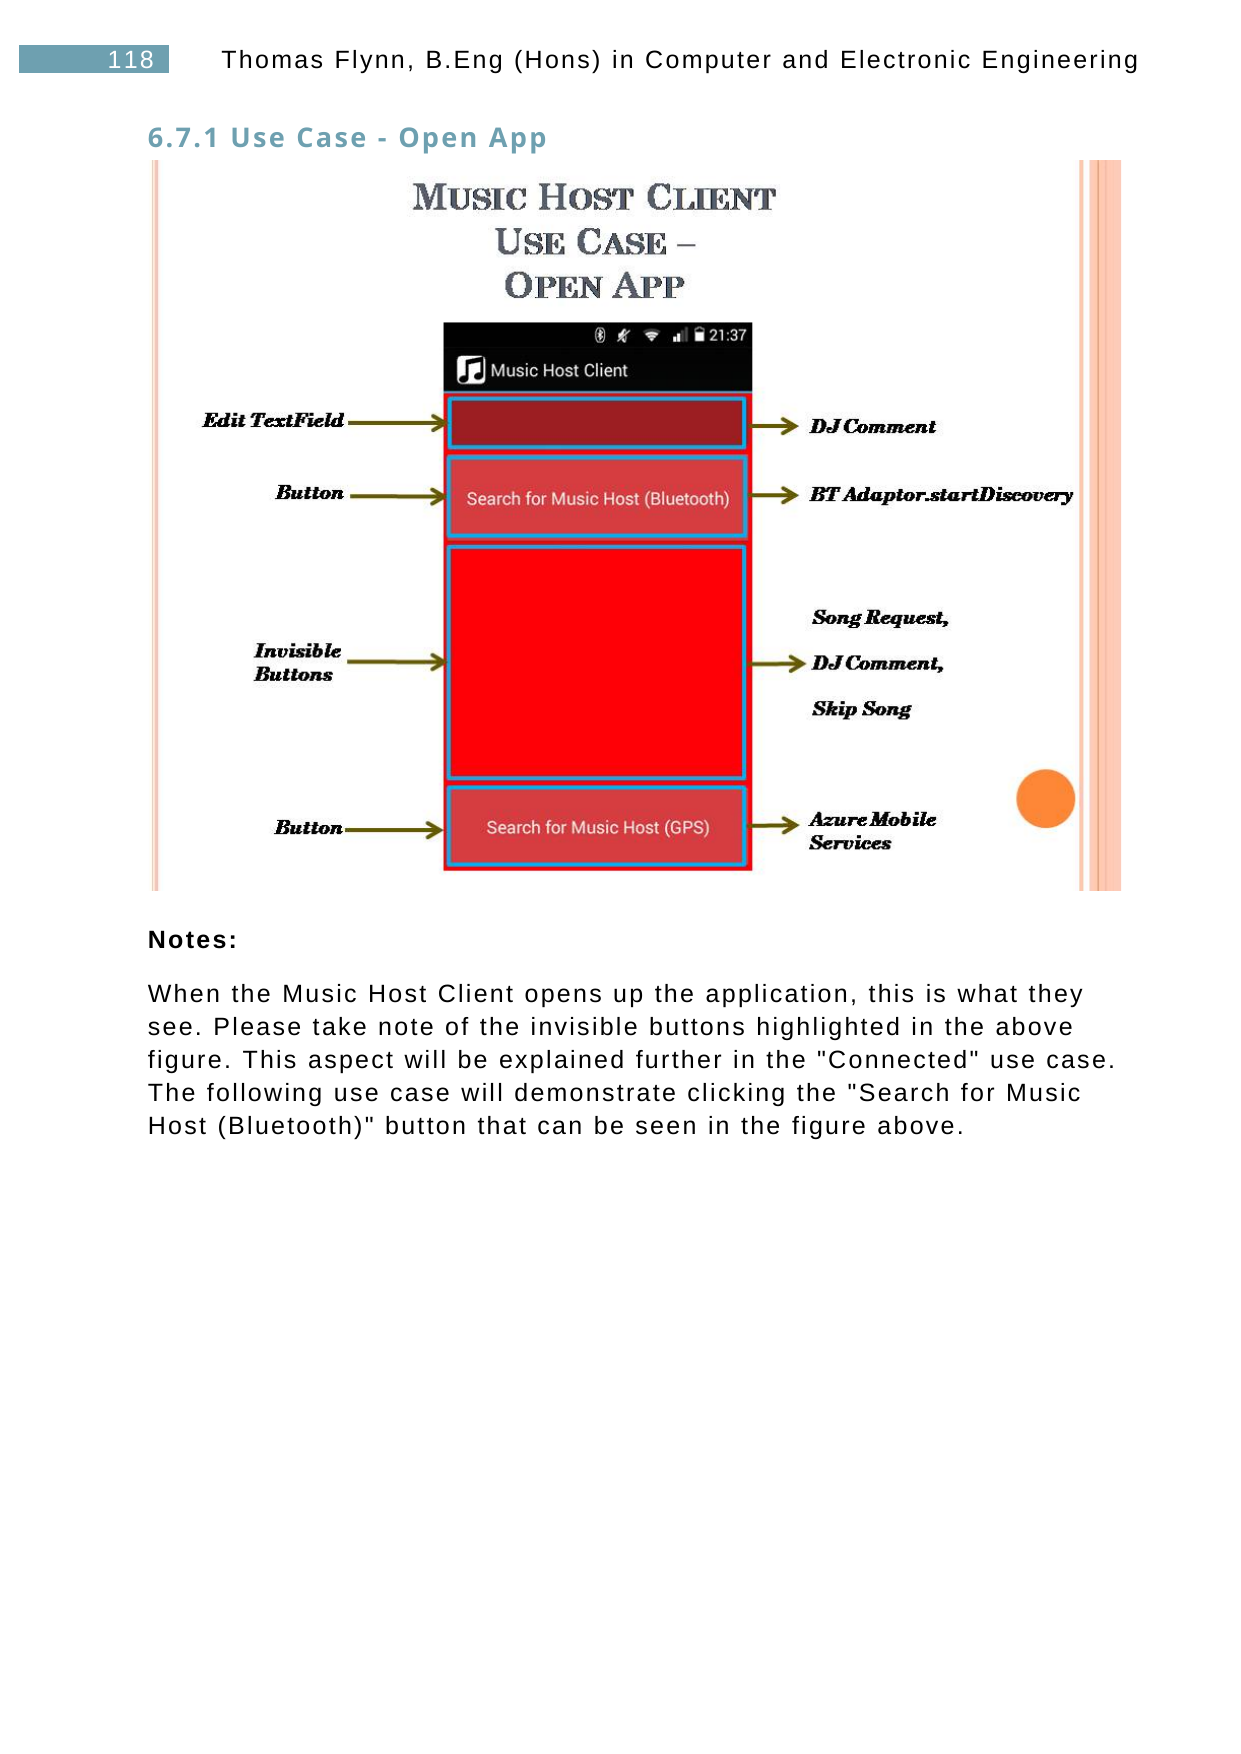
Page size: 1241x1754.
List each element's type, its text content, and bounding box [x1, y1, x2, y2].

subtitle 6.7.1 Use Case - Open App [148, 118, 1122, 155]
text Notes: [148, 925, 1122, 954]
text When the Music Host Client opens up the application, this is what they see. Please take note of the invisible buttons highlighted in the above figure. This aspect will be explained further in the "Connected" use case. The following use case will demonstrate clicking the "Search for Music Host (Bluetooth)" button that can be seen in the figure above. [148, 979, 1122, 1140]
picture [147, 160, 1122, 891]
